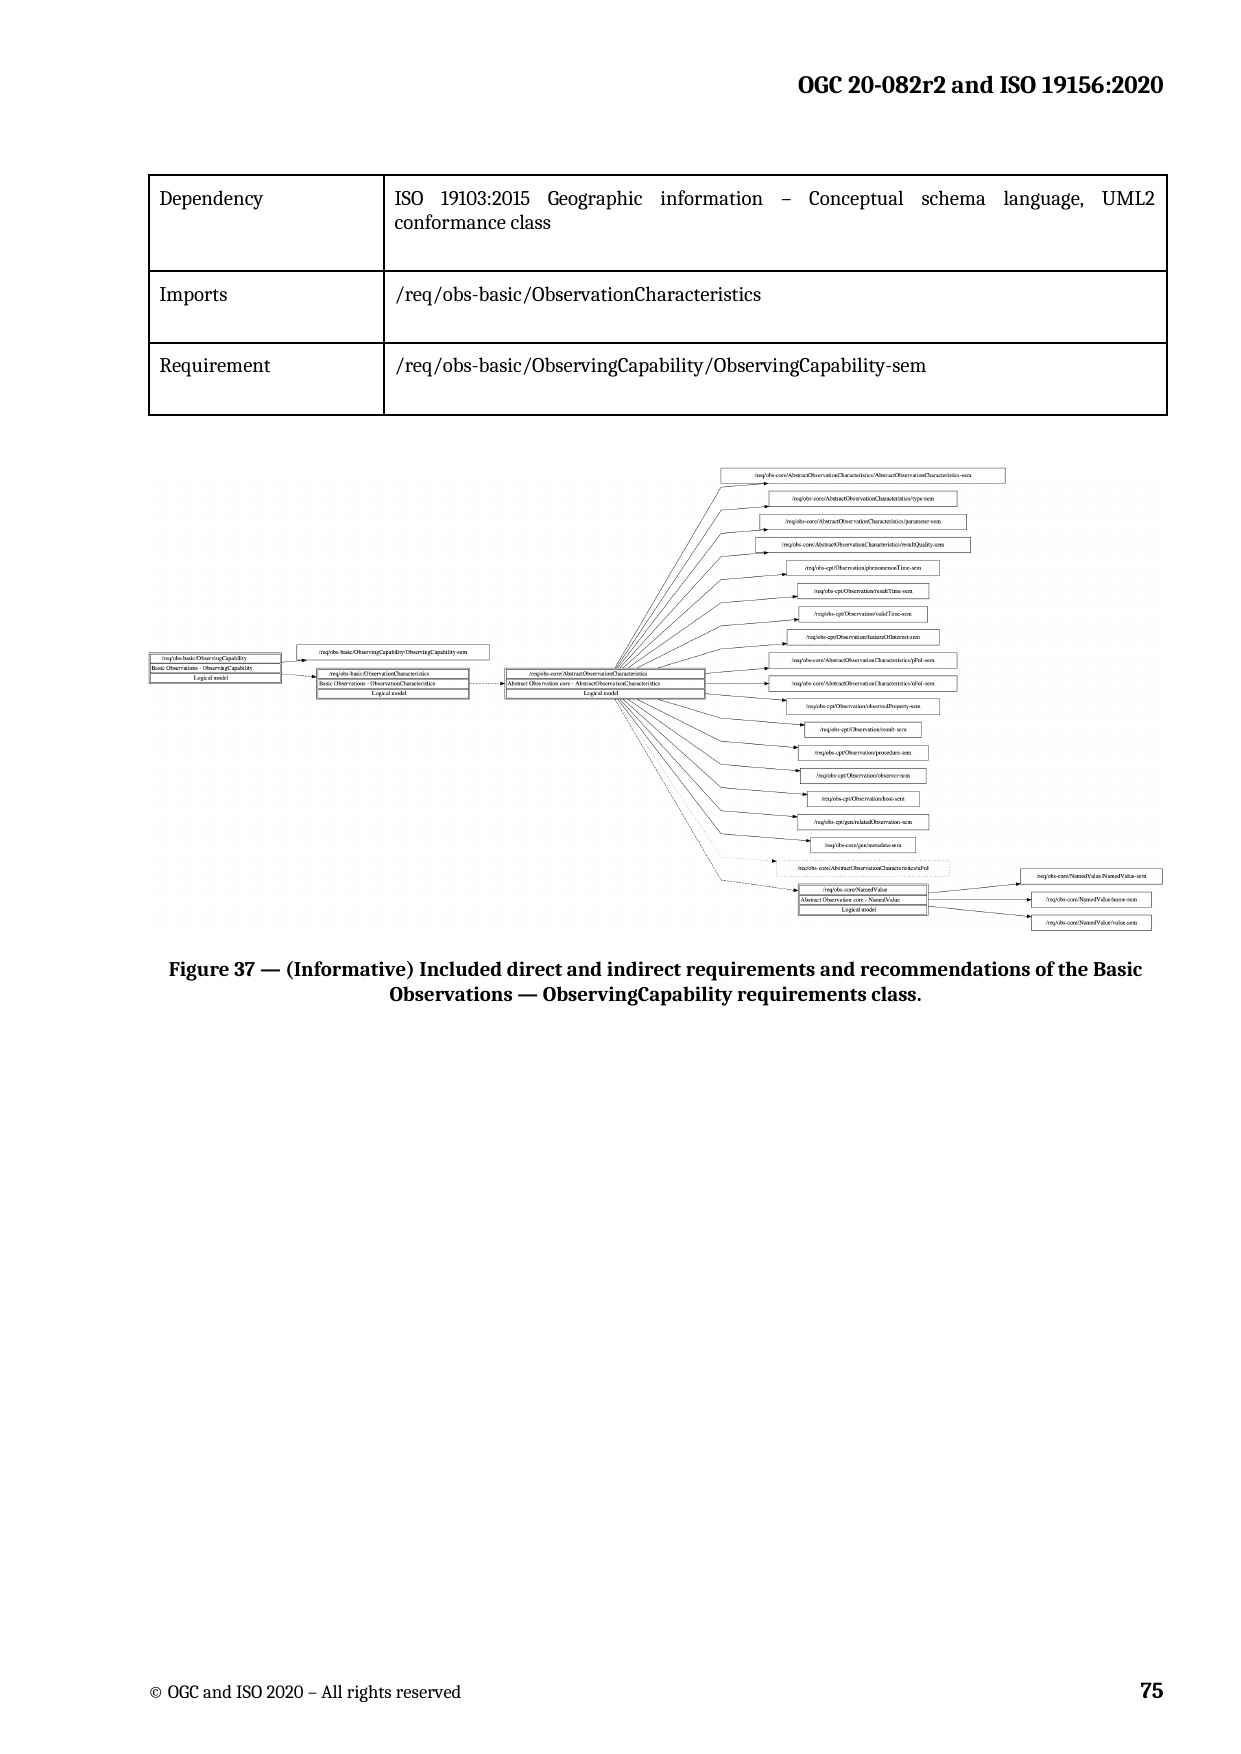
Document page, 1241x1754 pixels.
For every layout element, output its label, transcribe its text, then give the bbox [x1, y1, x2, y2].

table_cell /req/obs-basic/ObservingCapability/ObservingCapability-sem [385, 344, 1166, 413]
text Figure 37 — (Informative) Included direct and indirect requirements and recommendations of the Basic Observations — ObservingCapability requirements class. [148, 957, 1163, 1007]
picture [147, 466, 1164, 932]
table_cell /req/obs-basic/ObservationCharacteristics [385, 272, 1166, 342]
table_cell Dependency [150, 176, 383, 270]
table_cell Imports [150, 272, 383, 342]
table_cell Requirement [150, 344, 383, 413]
table_cell ISO 19103:2015 Geographic information – Conceptual schema language, UML2 conformance class [385, 176, 1166, 270]
